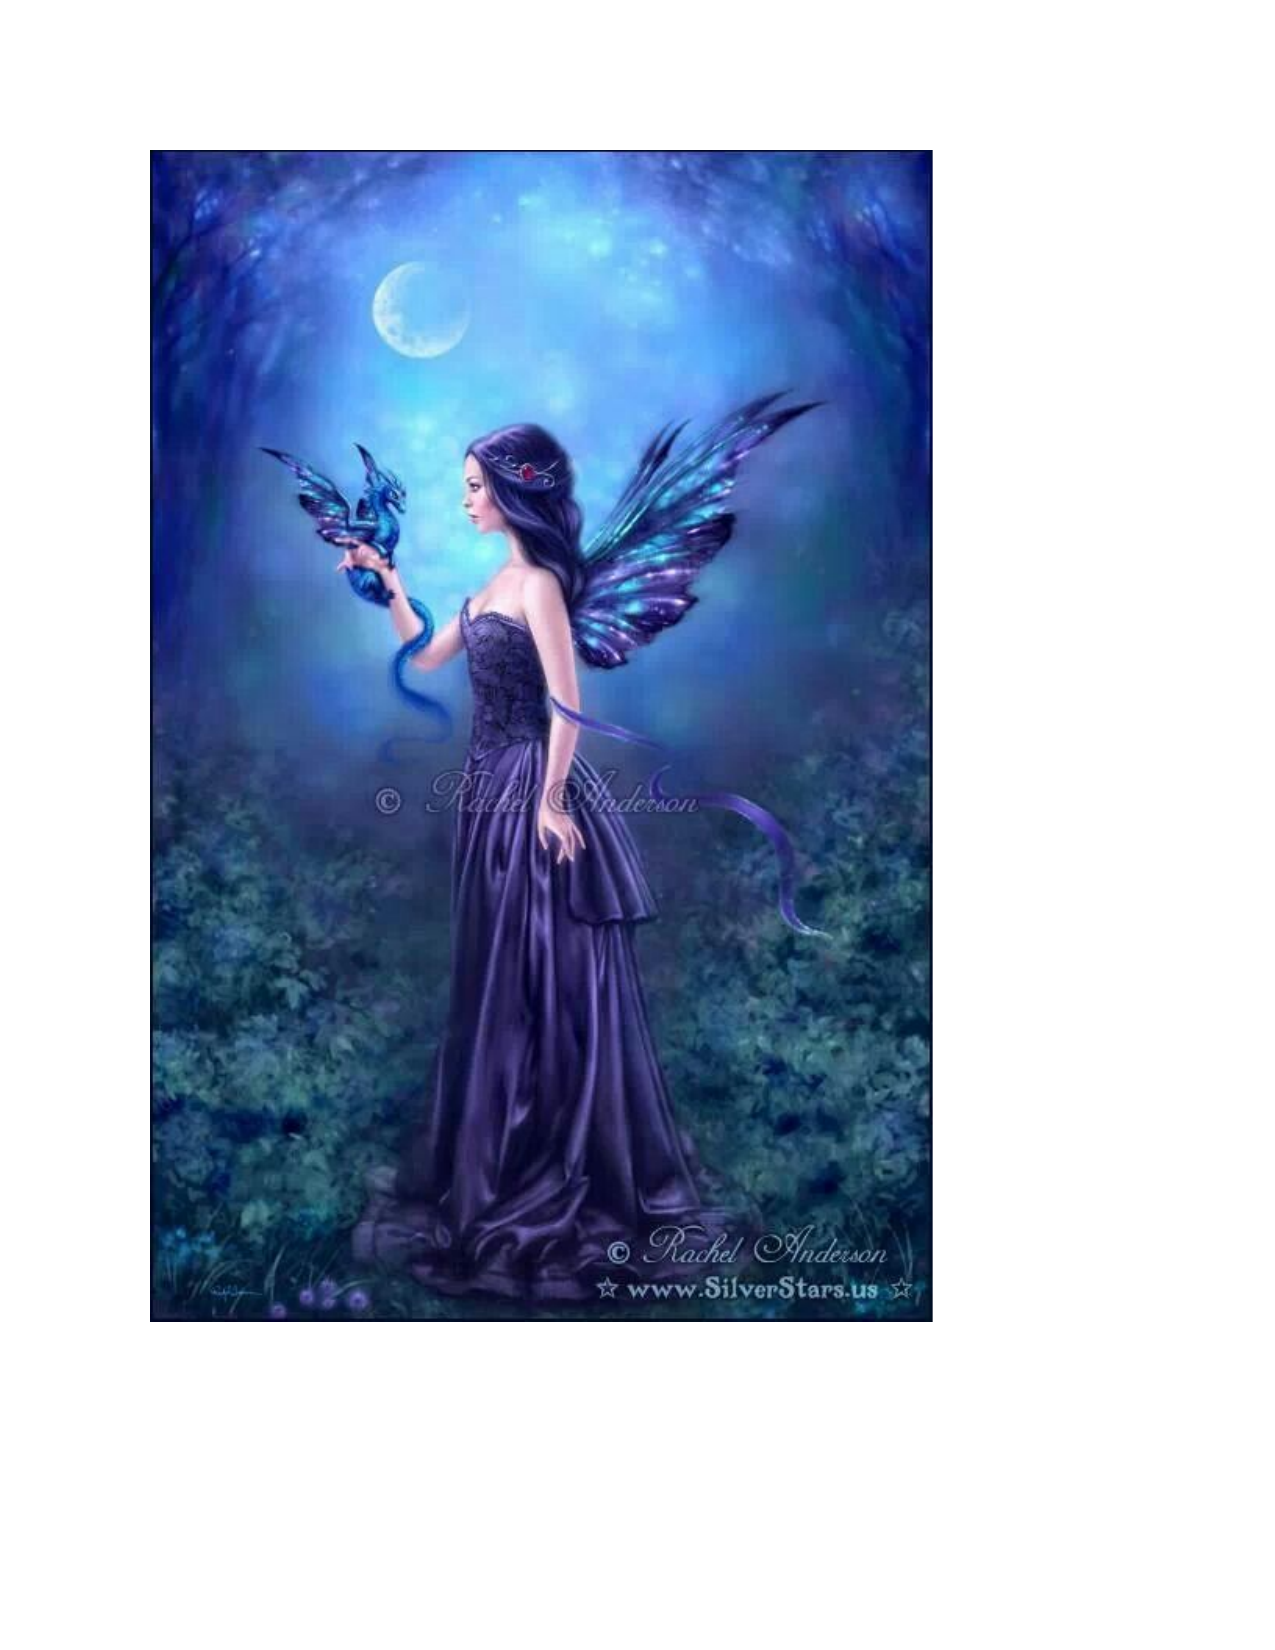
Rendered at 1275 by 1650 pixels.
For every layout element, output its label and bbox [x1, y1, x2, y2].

picture [150, 150, 933, 1322]
